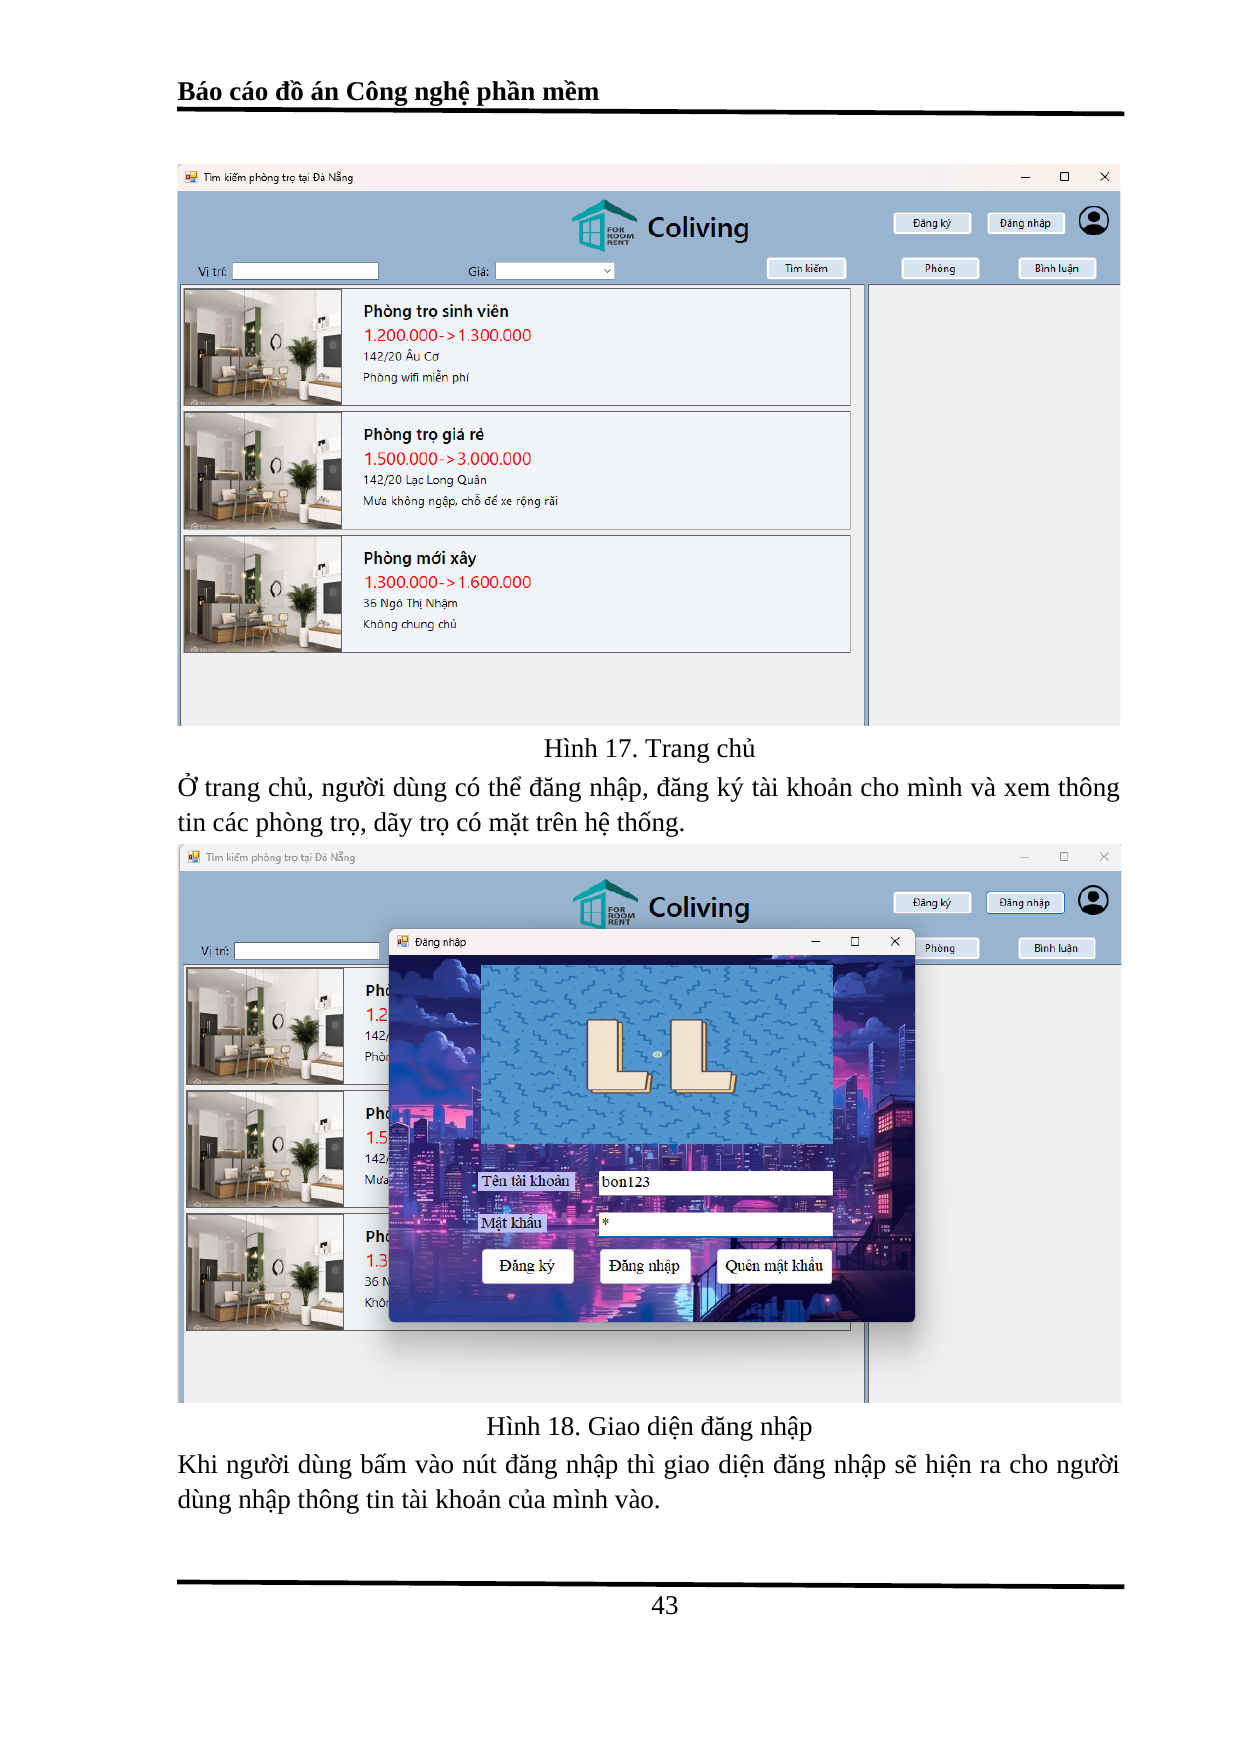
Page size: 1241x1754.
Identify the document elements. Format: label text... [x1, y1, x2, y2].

picture [177, 164, 1121, 726]
text Hình 18. Giao diện đăng nhập [177, 1410, 1122, 1441]
text Hình 17. Trang chủ [177, 733, 1122, 764]
picture [177, 844, 1122, 1403]
text Ở trang chủ, người dùng có thể đăng nhập, đăng ký tài khoản cho mình và xem thông tin các phòng trọ, dãy trọ có mặt trên hệ thống. [177, 771, 1122, 838]
text Khi người dùng bấm vào nút đăng nhập thì giao diện đăng nhập sẽ hiện ra cho người dùng nhập thông tin tài khoản của mình vào. [177, 1448, 1122, 1515]
